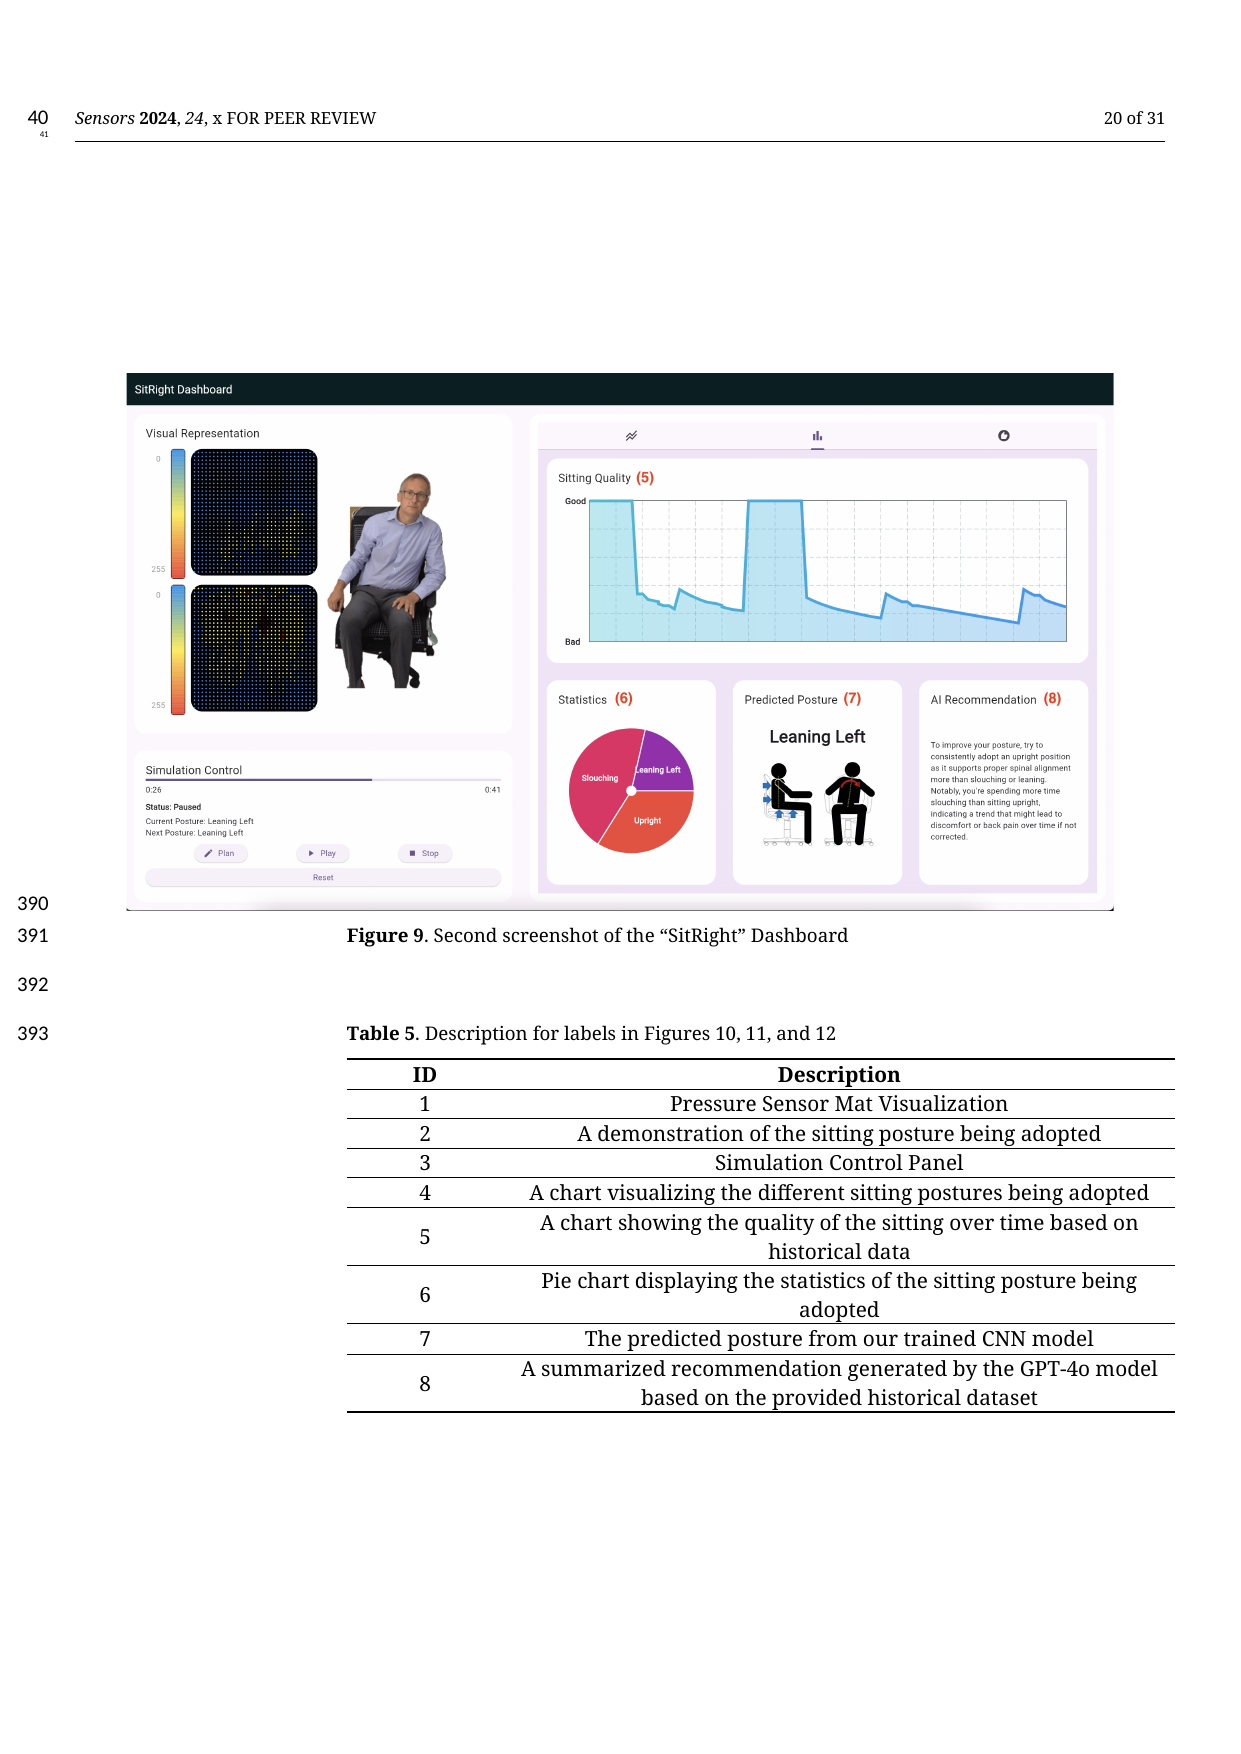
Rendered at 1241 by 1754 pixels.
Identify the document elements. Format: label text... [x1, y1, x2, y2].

table_cell Pressure Sensor Mat Visualization [503, 1090, 1175, 1118]
table_cell 2 [347, 1119, 503, 1147]
table_cell A chart visualizing the different sitting postures being adopted [503, 1178, 1175, 1207]
table_header ID [347, 1060, 503, 1088]
table_cell A chart showing the quality of the sitting over time based on historical data [503, 1208, 1175, 1265]
table_cell A summarized recommendation generated by the GPT-4o model based on the provided historical dataset [503, 1355, 1175, 1411]
table_cell Simulation Control Panel [503, 1149, 1175, 1177]
table_header Description [503, 1060, 1175, 1088]
table_cell The predicted posture from our trained CNN model [503, 1324, 1175, 1353]
table_cell 8 [347, 1355, 503, 1411]
text Table 5. Description for labels in Figures 10, 11, and 12 [347, 1021, 1165, 1046]
table_cell 4 [347, 1178, 503, 1207]
table_cell Pie chart displaying the statistics of the sitting posture being adopted [503, 1266, 1175, 1323]
text Figure 9. Second screenshot of the “SitRight” Dashboard [347, 923, 1165, 947]
table_cell 1 [347, 1090, 503, 1118]
table_cell 5 [347, 1208, 503, 1265]
table_cell A demonstration of the sitting posture being adopted [503, 1119, 1175, 1147]
table_cell 7 [347, 1324, 503, 1353]
table_cell 6 [347, 1266, 503, 1323]
table_cell 3 [347, 1149, 503, 1177]
picture [126, 373, 1114, 911]
